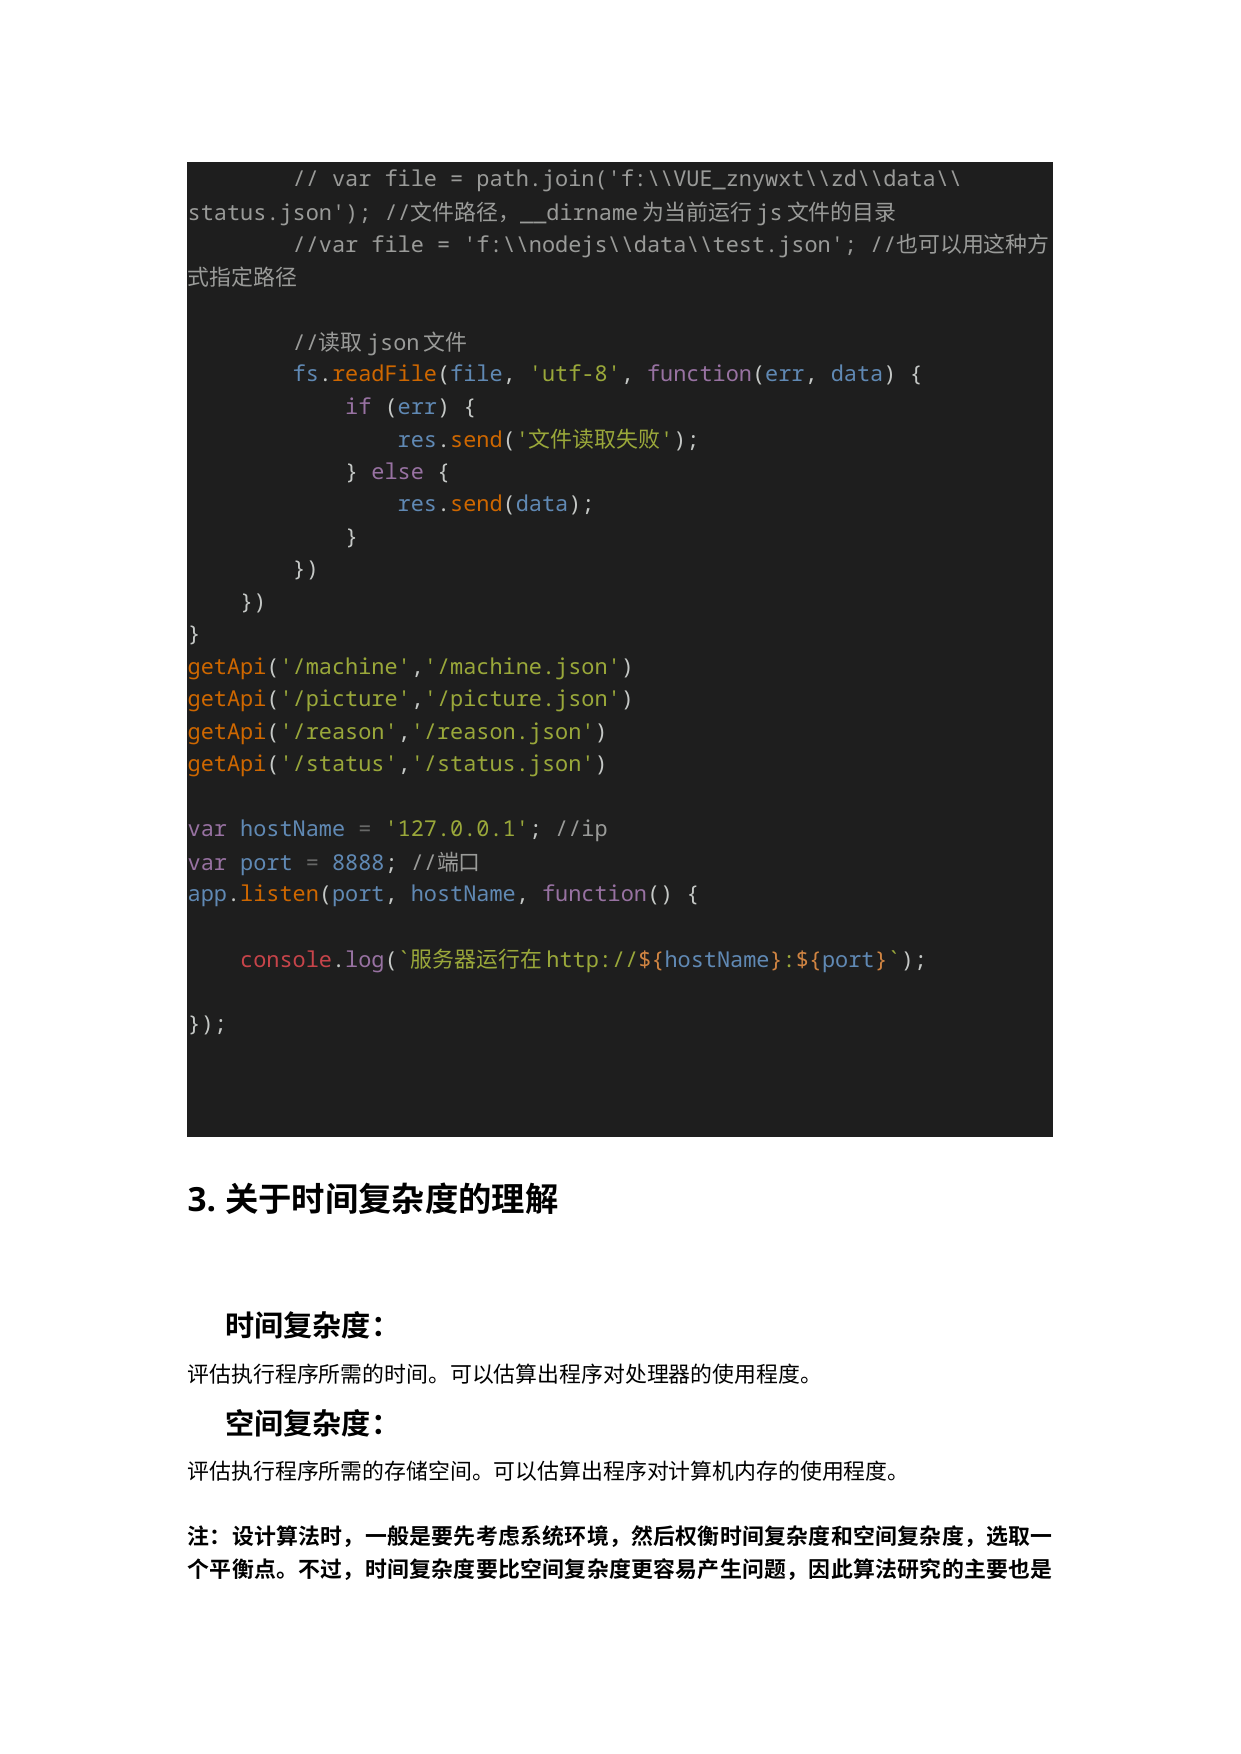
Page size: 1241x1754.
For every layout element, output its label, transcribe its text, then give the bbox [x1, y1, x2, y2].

text // var file = path.join('f:\\VUE_znywxt\\zd\\data\\status.json'); //文件路径，__dirname为当前运行js文件的目录 [187, 162, 1053, 227]
text 空间复杂度： [225, 1389, 1053, 1454]
text res.send(data); [187, 487, 1053, 519]
text if (err) { [187, 389, 1053, 422]
text 时间复杂度： [225, 1291, 1053, 1356]
text getApi('/status','/status.json') [187, 747, 1053, 779]
text //读取json文件 [187, 324, 1053, 357]
text 评估执行程序所需的时间。可以估算出程序对处理器的使用程度。 [187, 1356, 1053, 1389]
text }) [187, 584, 1053, 617]
text app.listen(port, hostName, function() { [187, 877, 1053, 909]
text var hostName = '127.0.0.1'; //ip [187, 812, 1053, 844]
text } [187, 617, 1053, 649]
text res.send('文件读取失败'); [187, 422, 1053, 454]
text }) [187, 552, 1053, 584]
text getApi('/picture','/picture.json') [187, 682, 1053, 714]
subtitle 关于时间复杂度的理解 [187, 1164, 1053, 1229]
text } else { [187, 454, 1053, 487]
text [187, 1519, 1053, 1584]
text fs.readFile(file, 'utf-8', function(err, data) { [187, 357, 1053, 389]
text getApi('/reason','/reason.json') [187, 714, 1053, 747]
text //var file = 'f:\\nodejs\\data\\test.json'; //也可以用这种方式指定路径 [187, 227, 1053, 292]
text console.log(`服务器运行在http://${hostName}:${port}`); [187, 942, 1053, 974]
text var port = 8888; //端口 [187, 844, 1053, 877]
text getApi('/machine','/machine.json') [187, 649, 1053, 682]
text } [187, 519, 1053, 552]
text 评估执行程序所需的存储空间。可以估算出程序对计算机内存的使用程度。 [187, 1454, 1053, 1486]
text }); [187, 1007, 1053, 1039]
